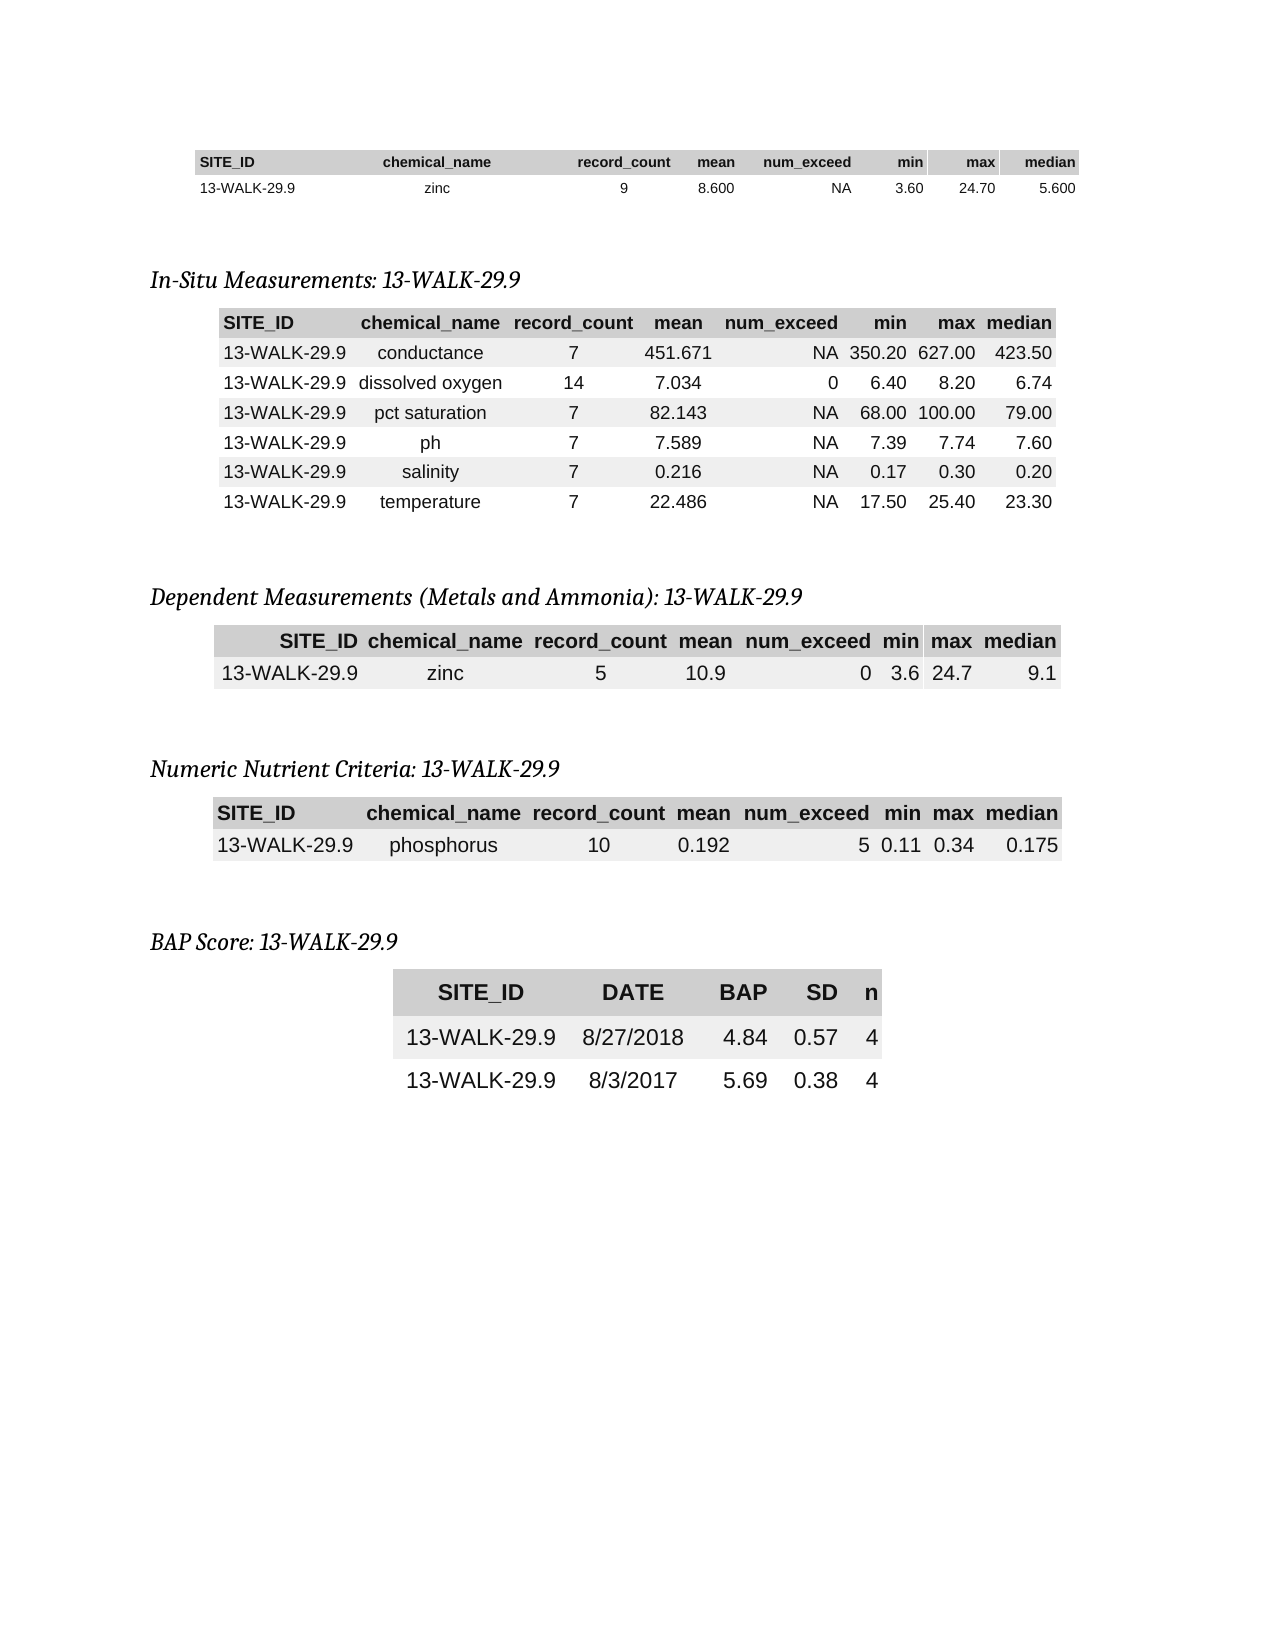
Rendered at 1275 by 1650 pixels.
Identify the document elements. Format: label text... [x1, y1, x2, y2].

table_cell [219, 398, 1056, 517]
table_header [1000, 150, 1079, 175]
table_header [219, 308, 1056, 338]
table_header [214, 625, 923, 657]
text Numeric Nutrient Criteria: 13-WALK-29.9 [150, 755, 1125, 784]
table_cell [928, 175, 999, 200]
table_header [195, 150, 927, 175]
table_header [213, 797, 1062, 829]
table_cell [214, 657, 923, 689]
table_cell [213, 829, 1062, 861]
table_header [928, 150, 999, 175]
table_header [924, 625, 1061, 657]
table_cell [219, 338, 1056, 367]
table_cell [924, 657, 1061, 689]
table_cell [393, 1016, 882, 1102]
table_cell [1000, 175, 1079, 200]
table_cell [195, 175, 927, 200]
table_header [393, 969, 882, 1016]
text In-Situ Measurements: 13-WALK-29.9 [150, 266, 1125, 295]
text Dependent Measurements (Metals and Ammonia): 13-WALK-29.9 [150, 583, 1125, 612]
text BAP Score: 13-WALK-29.9 [150, 927, 1125, 956]
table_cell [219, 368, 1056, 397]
